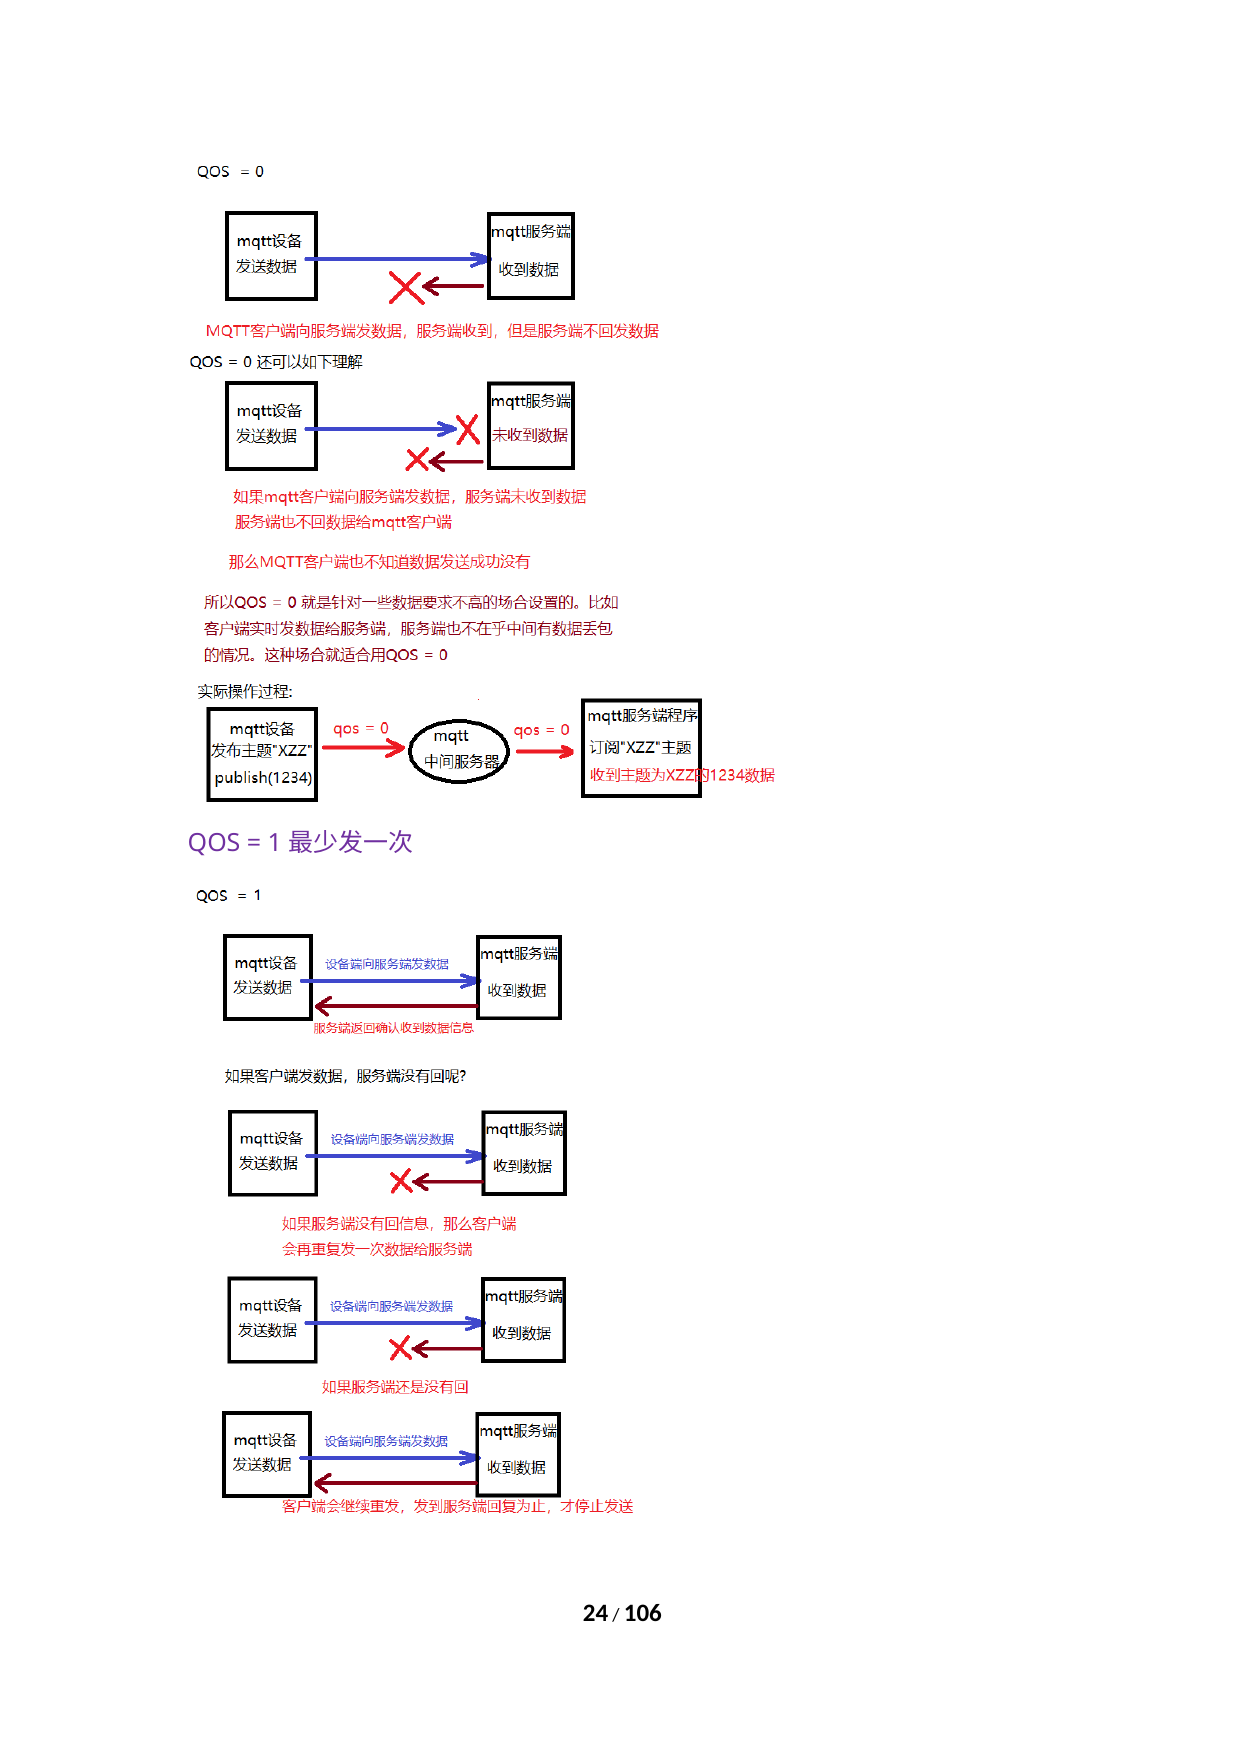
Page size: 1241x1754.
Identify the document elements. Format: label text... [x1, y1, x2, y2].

text QOS = 1 最少发一次 [187, 808, 1053, 873]
picture [187, 883, 663, 1514]
picture [187, 159, 792, 808]
